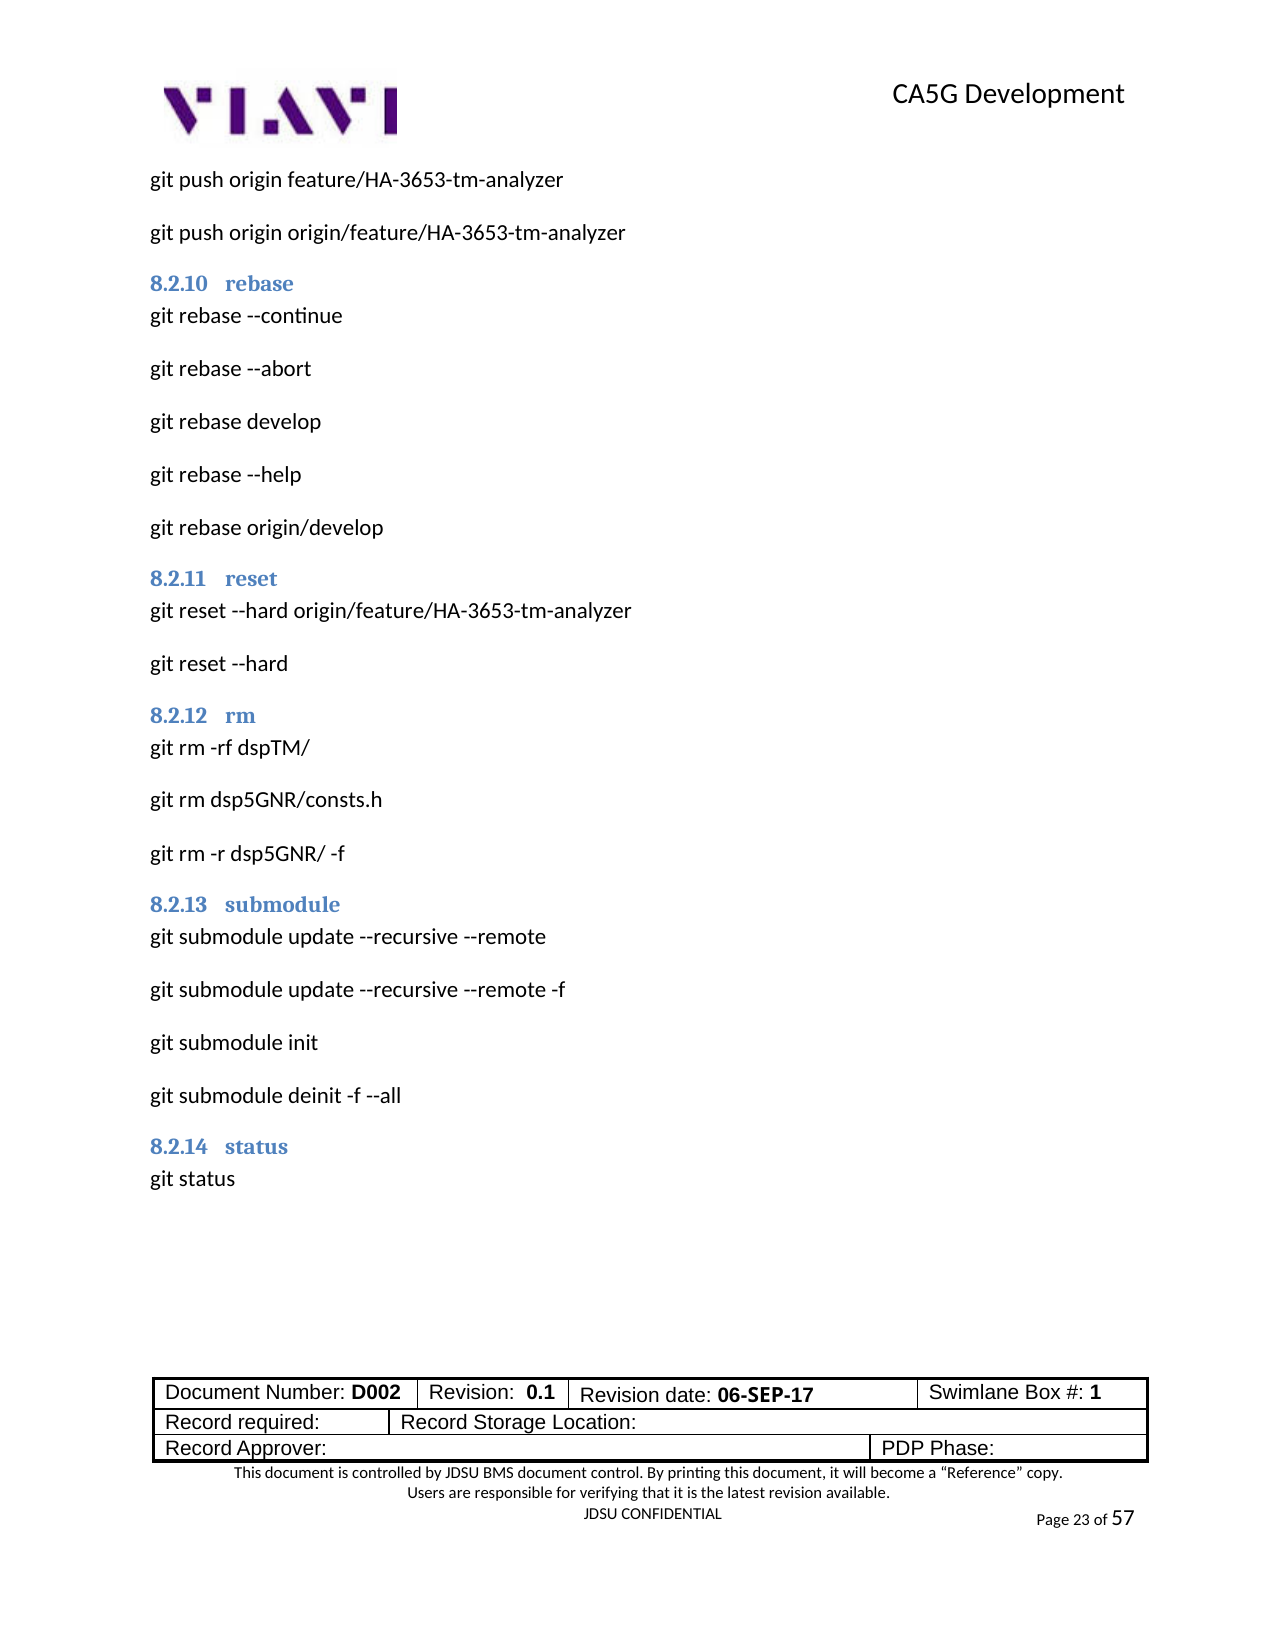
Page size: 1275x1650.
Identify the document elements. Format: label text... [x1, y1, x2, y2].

text git rebase origin/develop [150, 513, 1125, 541]
text git rm -rf dspTM/ [150, 733, 1125, 761]
text git submodule init [150, 1028, 1125, 1056]
text git rm -r dsp5GNR/ -f [150, 839, 1125, 867]
subtitle reset [150, 566, 1125, 592]
text git reset --hard origin/feature/HA-3653-tm-analyzer [150, 596, 1125, 624]
subtitle rebase [150, 271, 1125, 297]
text git push origin origin/feature/HA-3653-tm-analyzer [150, 218, 1125, 246]
text git status [150, 1164, 1125, 1192]
text git submodule update --recursive --remote -f [150, 975, 1125, 1003]
text git rm dsp5GNR/consts.h [150, 786, 1125, 814]
subtitle rm [150, 702, 1125, 729]
text git rebase develop [150, 407, 1125, 435]
subtitle status [150, 1134, 1125, 1160]
text git rebase --abort [150, 354, 1125, 382]
text git rebase --continue [150, 301, 1125, 329]
subtitle submodule [150, 892, 1125, 918]
text git push origin feature/HA-3653-tm-analyzer [150, 165, 1125, 193]
text git submodule deinit -f --all [150, 1081, 1125, 1109]
text git reset --hard [150, 649, 1125, 677]
text git submodule update --recursive --remote [150, 922, 1125, 950]
picture [162, 68, 397, 146]
text git rebase --help [150, 460, 1125, 488]
